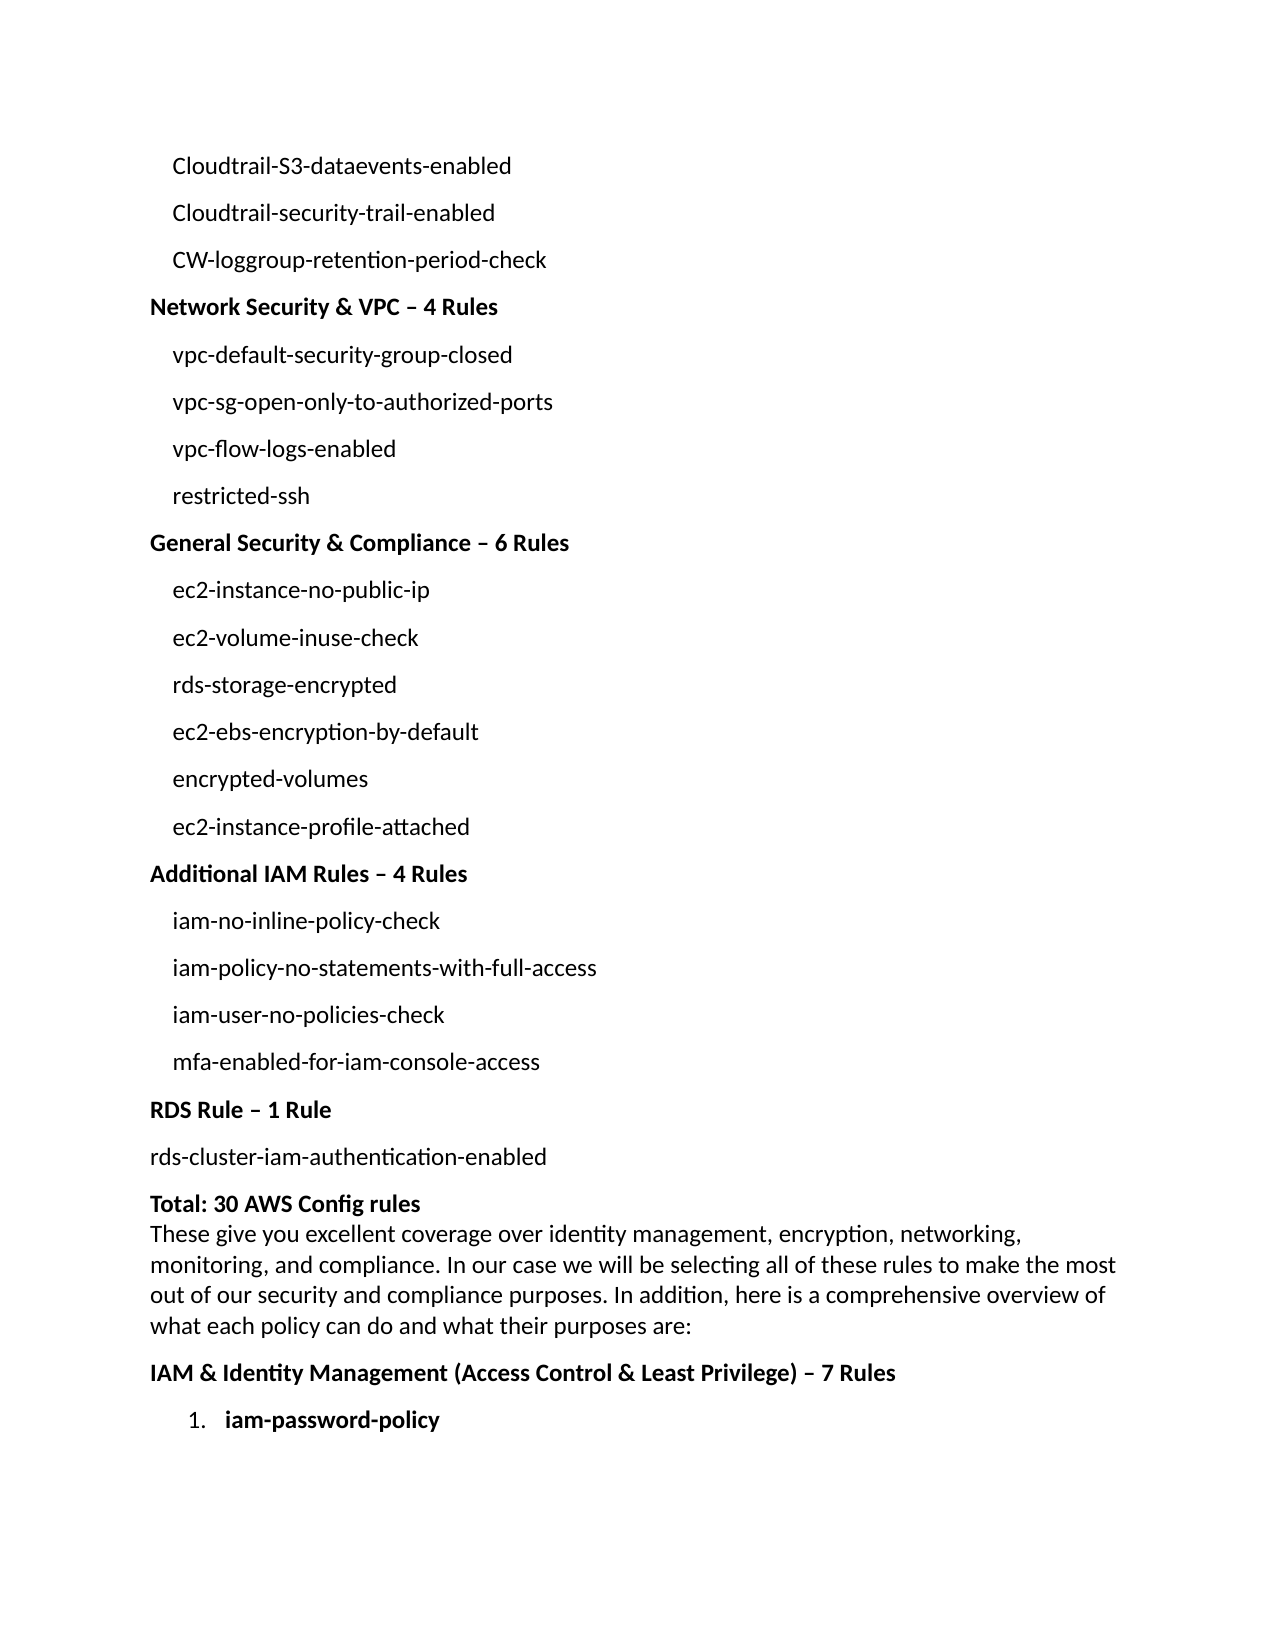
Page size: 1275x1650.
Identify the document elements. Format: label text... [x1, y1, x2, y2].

text ec2-instance-profile-attached [150, 811, 1125, 841]
text Cloudtrail-security-trail-enabled [150, 197, 1125, 228]
text ec2-volume-inuse-check [150, 622, 1125, 652]
text RDS Rule – 1 Rule [150, 1094, 1125, 1124]
text vpc-sg-open-only-to-authorized-ports [150, 386, 1125, 416]
list iam-password-policy [187, 1404, 1125, 1435]
text rds-cluster-iam-authentication-enabled [150, 1141, 1125, 1171]
text iam-user-no-policies-check [150, 999, 1125, 1030]
text iam-policy-no-statements-with-full-access [150, 952, 1125, 983]
text iam-no-inline-policy-check [150, 905, 1125, 936]
text Total: 30 AWS Config rules These give you excellent coverage over identity management, encryption, networking, monitoring, and compliance. In our case we will be selecting all of these rules to make the most out of our security and compliance purposes. In addition, here is a comprehensive overview of what each policy can do and what their purposes are: [150, 1188, 1125, 1341]
text IAM & Identity Management (Access Control & Least Privilege) – 7 Rules [150, 1357, 1125, 1388]
text encrypted-volumes [150, 763, 1125, 794]
text Additional IAM Rules – 4 Rules [150, 858, 1125, 888]
text restricted-ssh [150, 480, 1125, 511]
text CW-loggroup-retention-period-check [150, 244, 1125, 275]
text mfa-enabled-for-iam-console-access [150, 1047, 1125, 1077]
text vpc-flow-logs-enabled [150, 433, 1125, 464]
text Cloudtrail-S3-dataevents-enabled [150, 150, 1125, 181]
text General Security & Compliance – 6 Rules [150, 527, 1125, 558]
text Network Security & VPC – 4 Rules [150, 292, 1125, 322]
text ec2-instance-no-public-ip [150, 575, 1125, 605]
text rds-storage-encrypted [150, 669, 1125, 699]
text ec2-ebs-encryption-by-default [150, 716, 1125, 747]
text vpc-default-security-group-closed [150, 339, 1125, 369]
